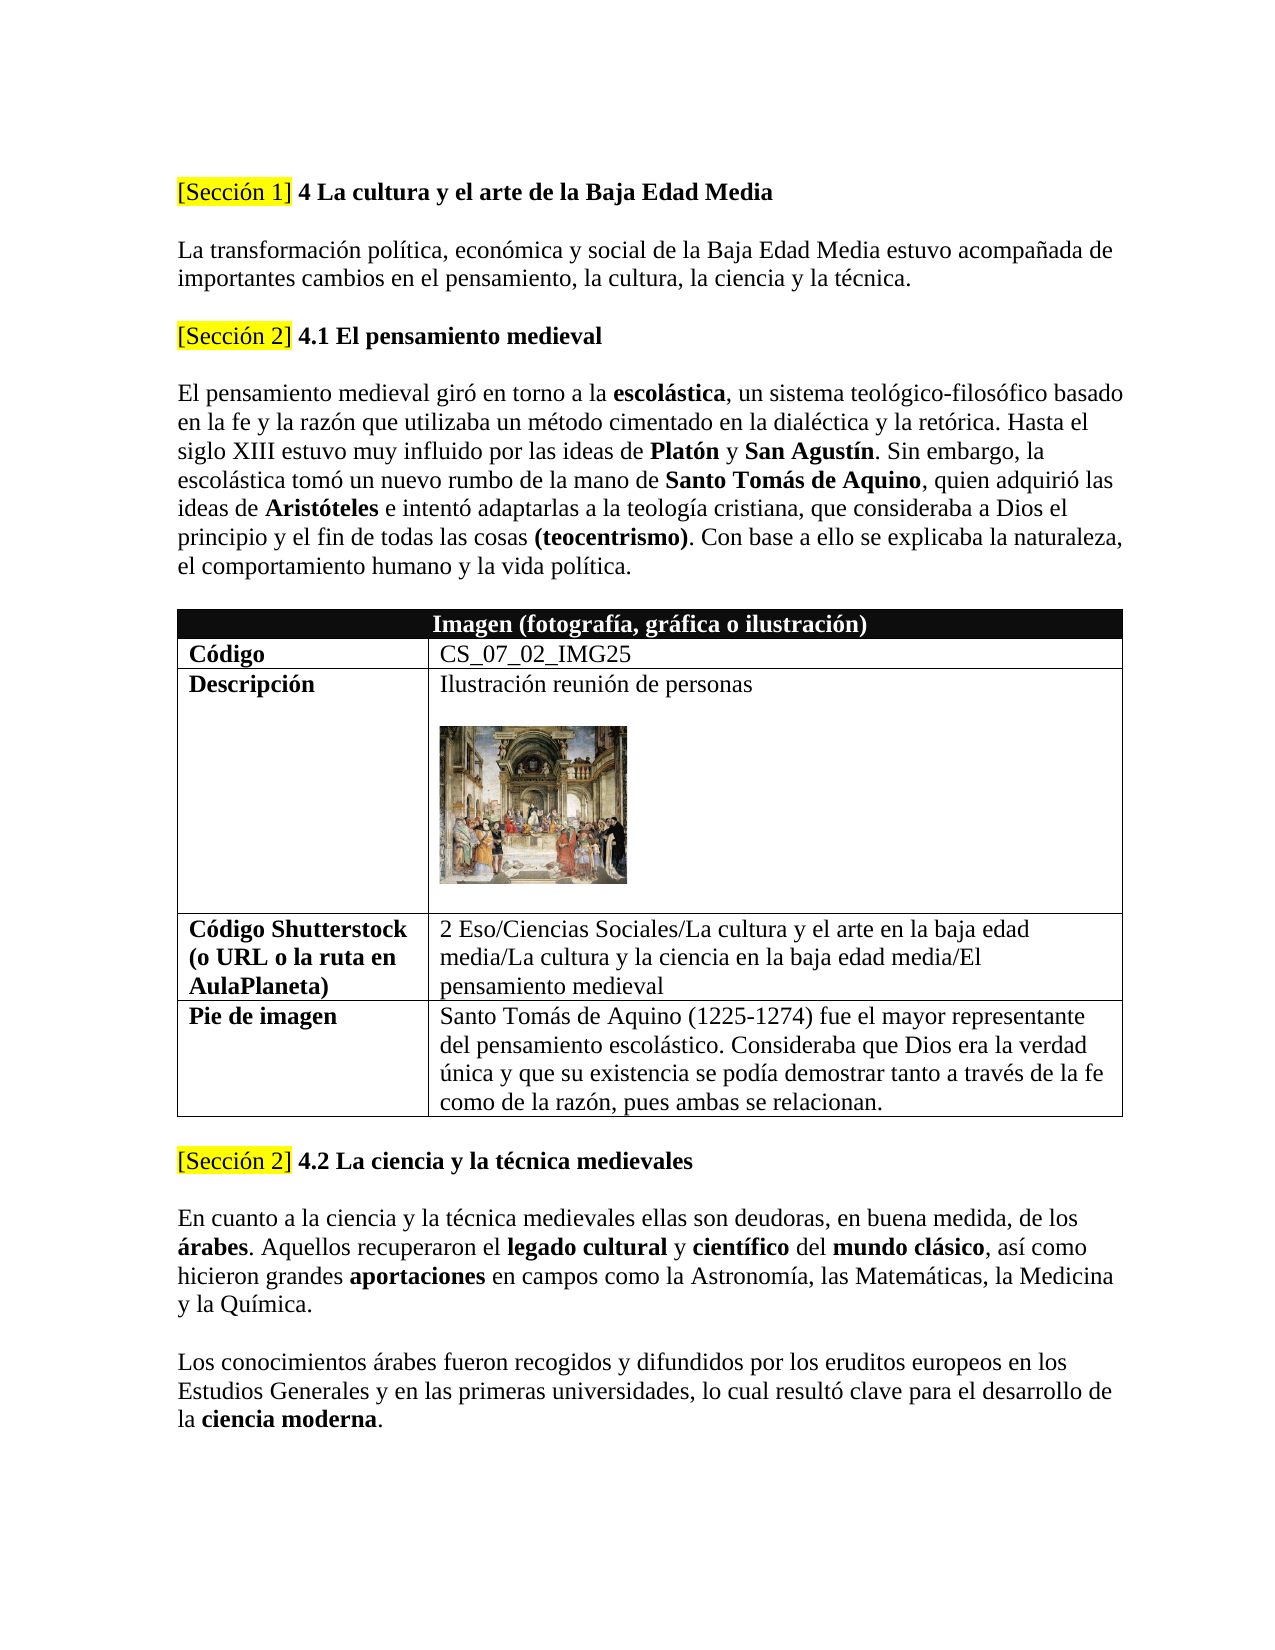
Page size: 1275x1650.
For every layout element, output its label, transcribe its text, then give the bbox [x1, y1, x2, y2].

text La transformación política, económica y social de la Baja Edad Media estuvo acompañada de importantes cambios en el pensamiento, la cultura, la ciencia y la técnica. [177, 235, 1127, 292]
table_cell Ilustración reunión de personas [429, 669, 1122, 913]
table_cell Código [178, 639, 428, 668]
text Los conocimientos árabes fueron recogidos y difundidos por los eruditos europeos en los Estudios Generales y en las primeras universidades, lo cual resultó clave para el desarrollo de la ciencia moderna. [177, 1347, 1127, 1433]
text [Sección 2] 4.2 La ciencia y la técnica medievales [292, 1146, 1127, 1174]
table_header Imagen (fotografía, gráfica o ilustración) [178, 610, 1122, 638]
text [Sección 2] 4.1 El pensamiento medieval [292, 321, 1127, 350]
table_cell Pie de imagen [178, 1001, 428, 1116]
text [Sección 1] 4 La cultura y el arte de la Baja Edad Media [292, 177, 1127, 206]
table_cell Código Shutterstock (o URL o la ruta en AulaPlaneta) [178, 914, 428, 1000]
table_cell CS_07_02_IMG25 [429, 639, 1122, 668]
table_cell Santo Tomás de Aquino (1225-1274) fue el mayor representante del pensamiento escolástico. Consideraba que Dios era la verdad única y que su existencia se podía demostrar tanto a través de la fe como de la razón, pues ambas se relacionan. [429, 1001, 1122, 1116]
text En cuanto a la ciencia y la técnica medievales ellas son deudoras, en buena medida, de los árabes. Aquellos recuperaron el legado cultural y científico del mundo clásico, así como hicieron grandes aportaciones en campos como la Astronomía, las Matemáticas, la Medicina y la Química. [177, 1203, 1127, 1318]
picture [439, 726, 628, 884]
text El pensamiento medieval giró en torno a la escolástica, un sistema teológico-filosófico basado en la fe y la razón que utilizaba un método cimentado en la dialéctica y la retórica. Hasta el siglo XIII estuvo muy influido por las ideas de Platón y San Agustín. Sin embargo, la escolástica tomó un nuevo rumbo de la mano de Santo Tomás de Aquino, quien adquirió las ideas de Aristóteles e intentó adaptarlas a la teología cristiana, que consideraba a Dios el principio y el fin de todas las cosas (teocentrismo). Con base a ello se explicaba la naturaleza, el comportamiento humano y la vida política. [177, 378, 1127, 580]
table_cell Descripción [178, 669, 428, 913]
table_cell 2 Eso/Ciencias Sociales/La cultura y el arte en la baja edad media/La cultura y la ciencia en la baja edad media/El pensamiento medieval [429, 914, 1122, 1000]
